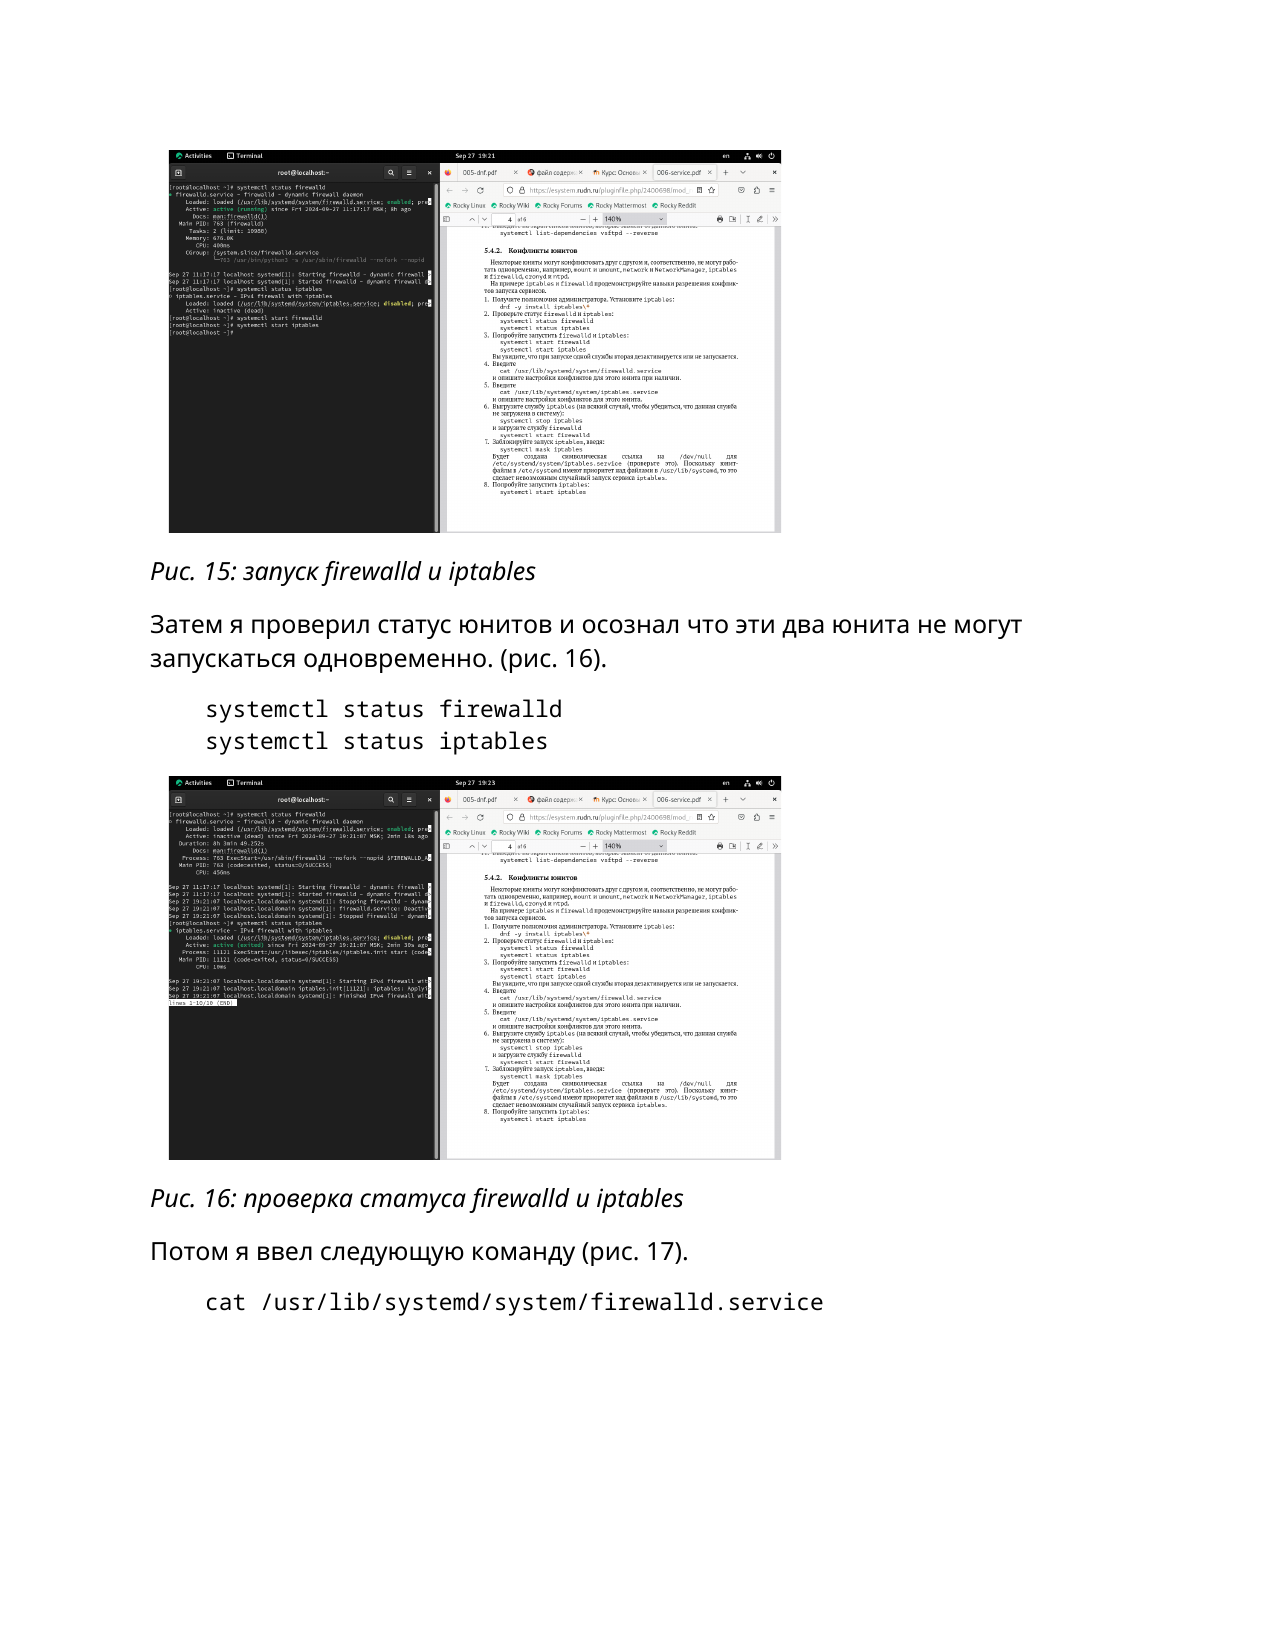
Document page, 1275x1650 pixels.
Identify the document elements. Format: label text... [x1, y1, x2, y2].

text Затем я проверил статус юнитов и осознал что эти два юнита не могут запускаться одновременно. (рис. 16). [150, 606, 1125, 674]
picture [168, 776, 782, 1160]
text Рис. 16: проверка статуса firewalld и iptables [150, 1180, 1125, 1214]
text Рис. 15: запуск firewalld и iptables [150, 554, 1125, 588]
text Потом я ввел следующую команду (рис. 17). [150, 1233, 1125, 1267]
text cat /usr/lib/systemd/system/firewalld.service [150, 1286, 1125, 1317]
text systemctl status firewalld systemctl status iptables [150, 693, 1125, 756]
picture [168, 150, 782, 533]
